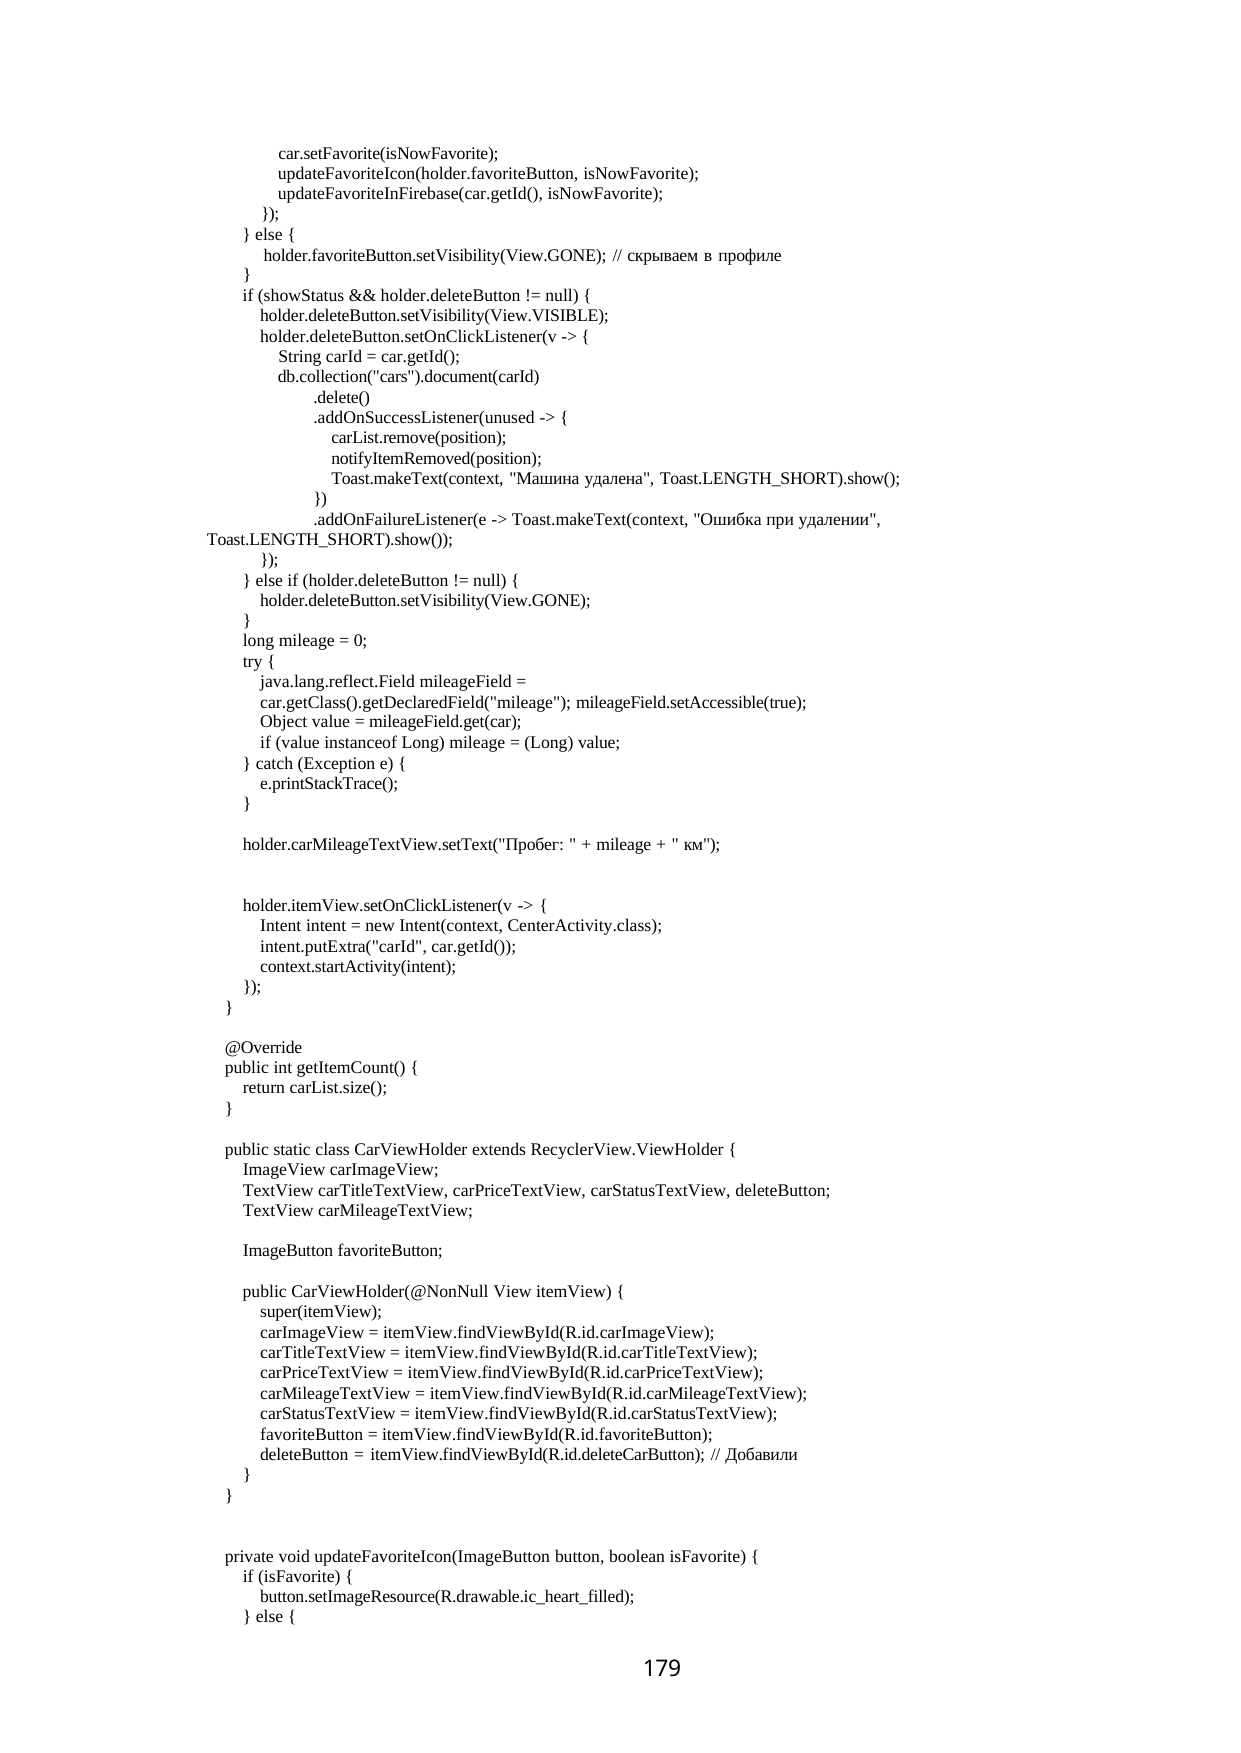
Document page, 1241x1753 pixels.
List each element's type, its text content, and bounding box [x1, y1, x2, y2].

text Toast.makeText(context, "Машина удалена", Toast.LENGTH_SHORT).show(); [331, 468, 1137, 488]
text public CarViewHolder(@NonNull View itemView) { super(itemView); [242, 1282, 625, 1322]
text java.lang.reflect.Field mileageField = car.getClass().getDeclaredField("mileage"); mileageField.setAccessible(true); [260, 671, 841, 712]
text private void updateFavoriteIcon(ImageButton button, boolean isFavorite) { if (isFavorite) { [224, 1545, 762, 1586]
text } [243, 1464, 1137, 1484]
text holder.itemView.setOnClickListener(v -> { [243, 895, 1137, 915]
text Intent intent = new Intent(context, CenterActivity.class); intent.putExtra("carId", car.getId()); context.startActivity(intent); [260, 915, 669, 976]
text }); [243, 976, 1137, 996]
text car.setFavorite(isNowFavorite); updateFavoriteIcon(holder.favoriteButton, isNowFavorite); updateFavoriteInFirebase(car.getId(), isNowFavorite); [278, 142, 701, 203]
text TextView carTitleTextView, carPriceTextView, carStatusTextView, deleteButton; TextView carMileageTextView; [243, 1179, 850, 1220]
text button.setImageResource(R.drawable.ic_heart_filled); [260, 1586, 1137, 1606]
text .addOnFailureListener(e -> Toast.makeText(context, "Ошибка при удалении", Toast.LENGTH_SHORT).show()); [207, 508, 929, 549]
text String carId = car.getId(); db.collection("cars").document(carId) [278, 346, 625, 386]
text } else { [243, 1606, 1137, 1627]
text if (showStatus && holder.deleteButton != null) { holder.deleteButton.setVisibility(View.VISIBLE); holder.deleteButton.setOnClickListener(v -> { [242, 285, 773, 346]
text Object value = mileageField.get(car); [260, 712, 1137, 732]
text }); [260, 549, 1137, 569]
text ImageButton favoriteButton; [243, 1240, 1137, 1261]
text holder.favoriteButton.setVisibility(View.GONE); // скрываем в профиле [177, 244, 868, 265]
text } catch (Exception e) { e.printStackTrace(); [242, 752, 501, 793]
text deleteButton = itemView.findViewById(R.id.deleteCarButton); // Добавили [260, 1444, 1137, 1464]
text @Override [224, 1037, 1137, 1057]
text } else { [186, 224, 352, 244]
text } [243, 265, 1137, 285]
text } else if (holder.deleteButton != null) { holder.deleteButton.setVisibility(View.GONE); [242, 569, 773, 610]
text } [224, 1098, 1137, 1118]
text carImageView = itemView.findViewById(R.id.carImageView); carTitleTextView = itemView.findViewById(R.id.carTitleTextView); carPriceTextView = itemView.findViewById(R.id.carPriceTextView); carMileageTextView = itemView.findViewById(R.id.carMileageTextView); carStatusTextView = itemView.findViewById(R.id.carStatusTextView); favoriteButton = itemView.findViewById(R.id.favoriteButton); [260, 1322, 808, 1444]
text }); [188, 203, 352, 224]
text } [224, 997, 1137, 1017]
text .addOnSuccessListener(unused -> { carList.remove(position); notifyItemRemoved(position); [313, 407, 625, 468]
text } [224, 1484, 1137, 1505]
text } [243, 610, 1137, 631]
text }) [313, 488, 1137, 508]
text if (value instanceof Long) mileage = (Long) value; [260, 732, 1137, 752]
text public int getItemCount() { return carList.size(); [224, 1058, 437, 1098]
text holder.carMileageTextView.setText("Пробег: " + mileage + " км"); [243, 834, 1137, 854]
text .delete() [313, 387, 1137, 407]
text public static class CarViewHolder extends RecyclerView.ViewHolder { ImageView carImageView; [224, 1139, 773, 1179]
text } [243, 793, 1137, 813]
text long mileage = 0; try { [243, 631, 376, 671]
